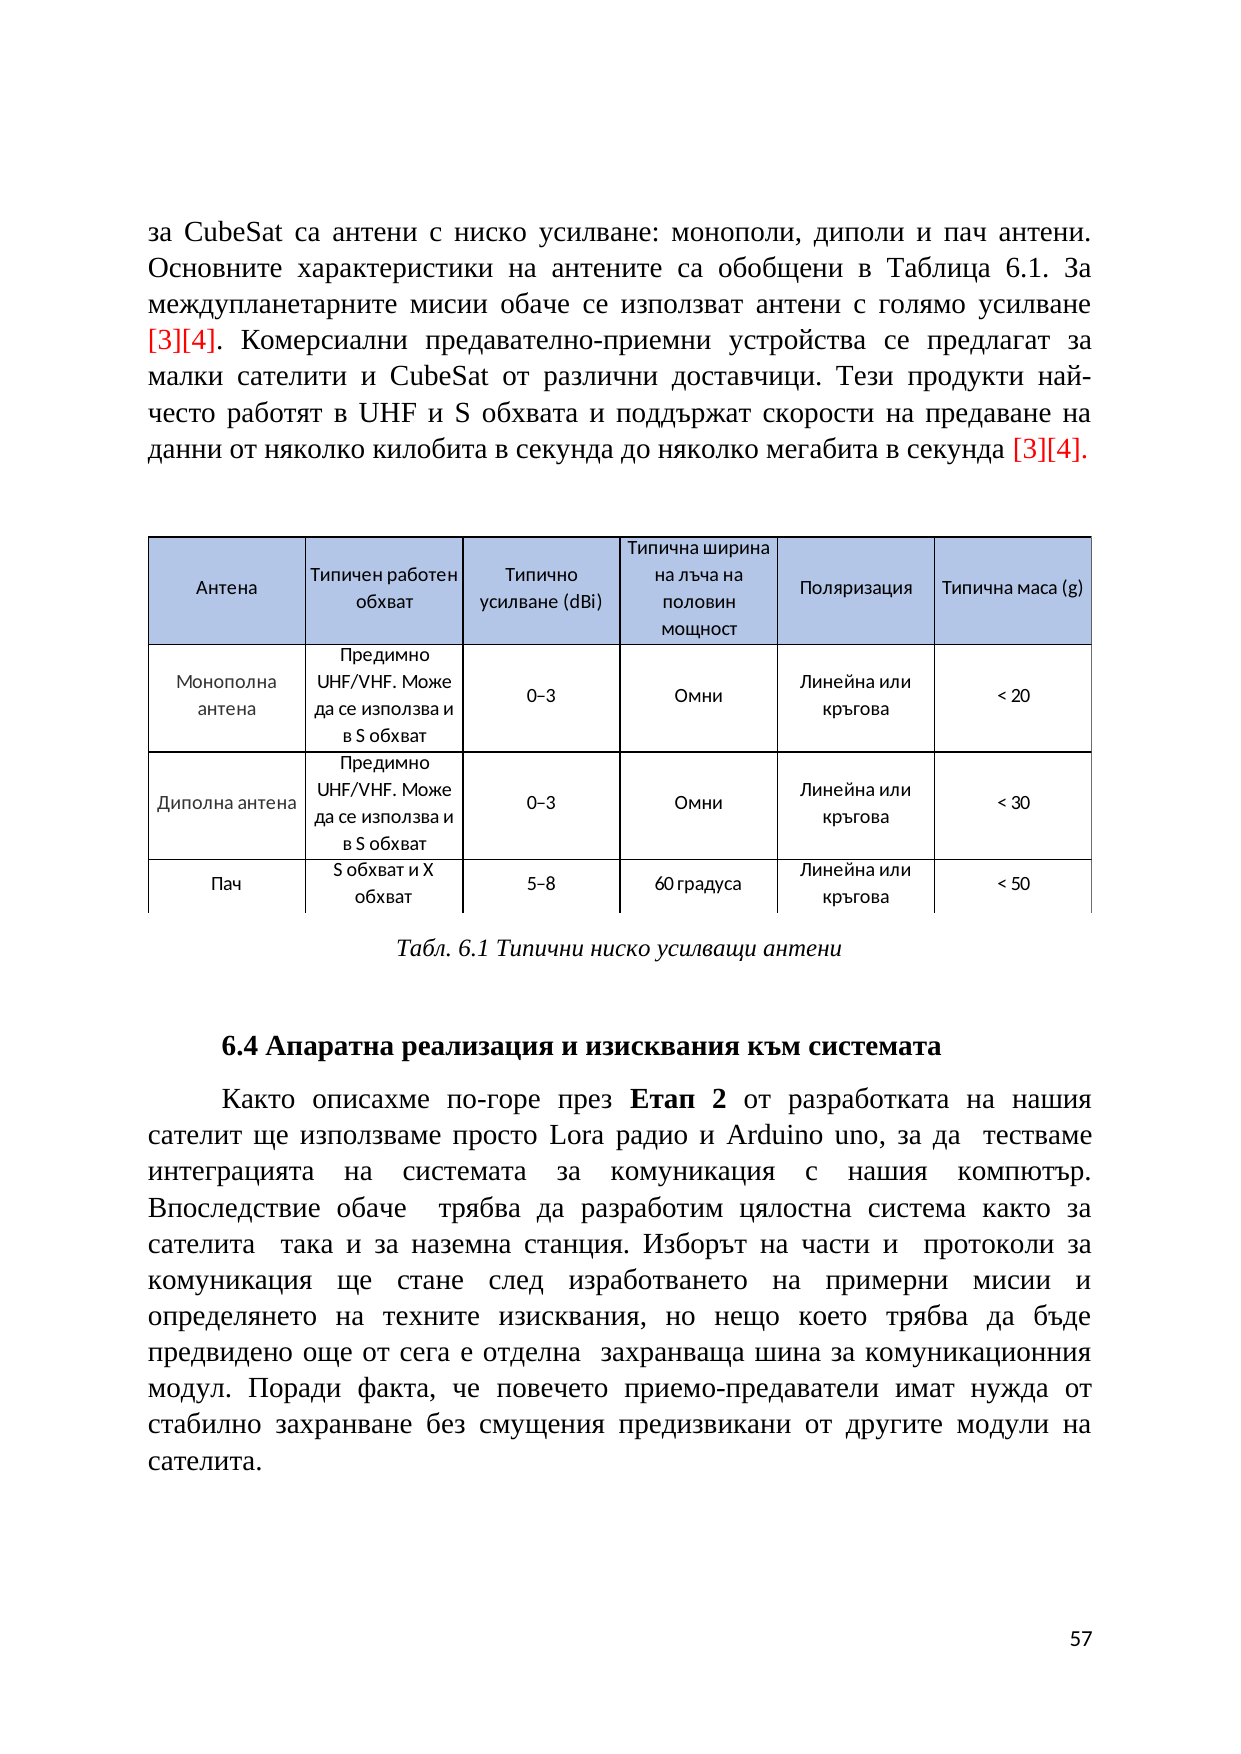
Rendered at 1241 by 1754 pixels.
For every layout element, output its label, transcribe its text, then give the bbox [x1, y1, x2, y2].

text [148, 214, 1092, 464]
text 6.4 Апаратна реализация и изисквания към системата [148, 1028, 1092, 1062]
text Както описахме по-горе през Етап 2 от разработката на нашия сателит ще използваме просто Lora радио и Arduino uno, за да тестваме интеграцията на системата за комуникация с нашия компютър. Впоследствие обаче трябва да разработим цялостна система както за сателита така и за наземна станция. Изборът на части и протоколи за комуникация ще стане след изработването на примерни мисии и определянето на техните изисквания, но нещо което трябва да бъде предвидено още от сега е отделна захранваща шина за комуникационния модул. Поради факта, че повечето приемо-предаватели имат нужда от стабилно захранване без смущения предизвикани от другите модули на сателита. [148, 1081, 1092, 1476]
text Табл. 6.1 Типични ниско усилващи антени [148, 933, 1092, 962]
